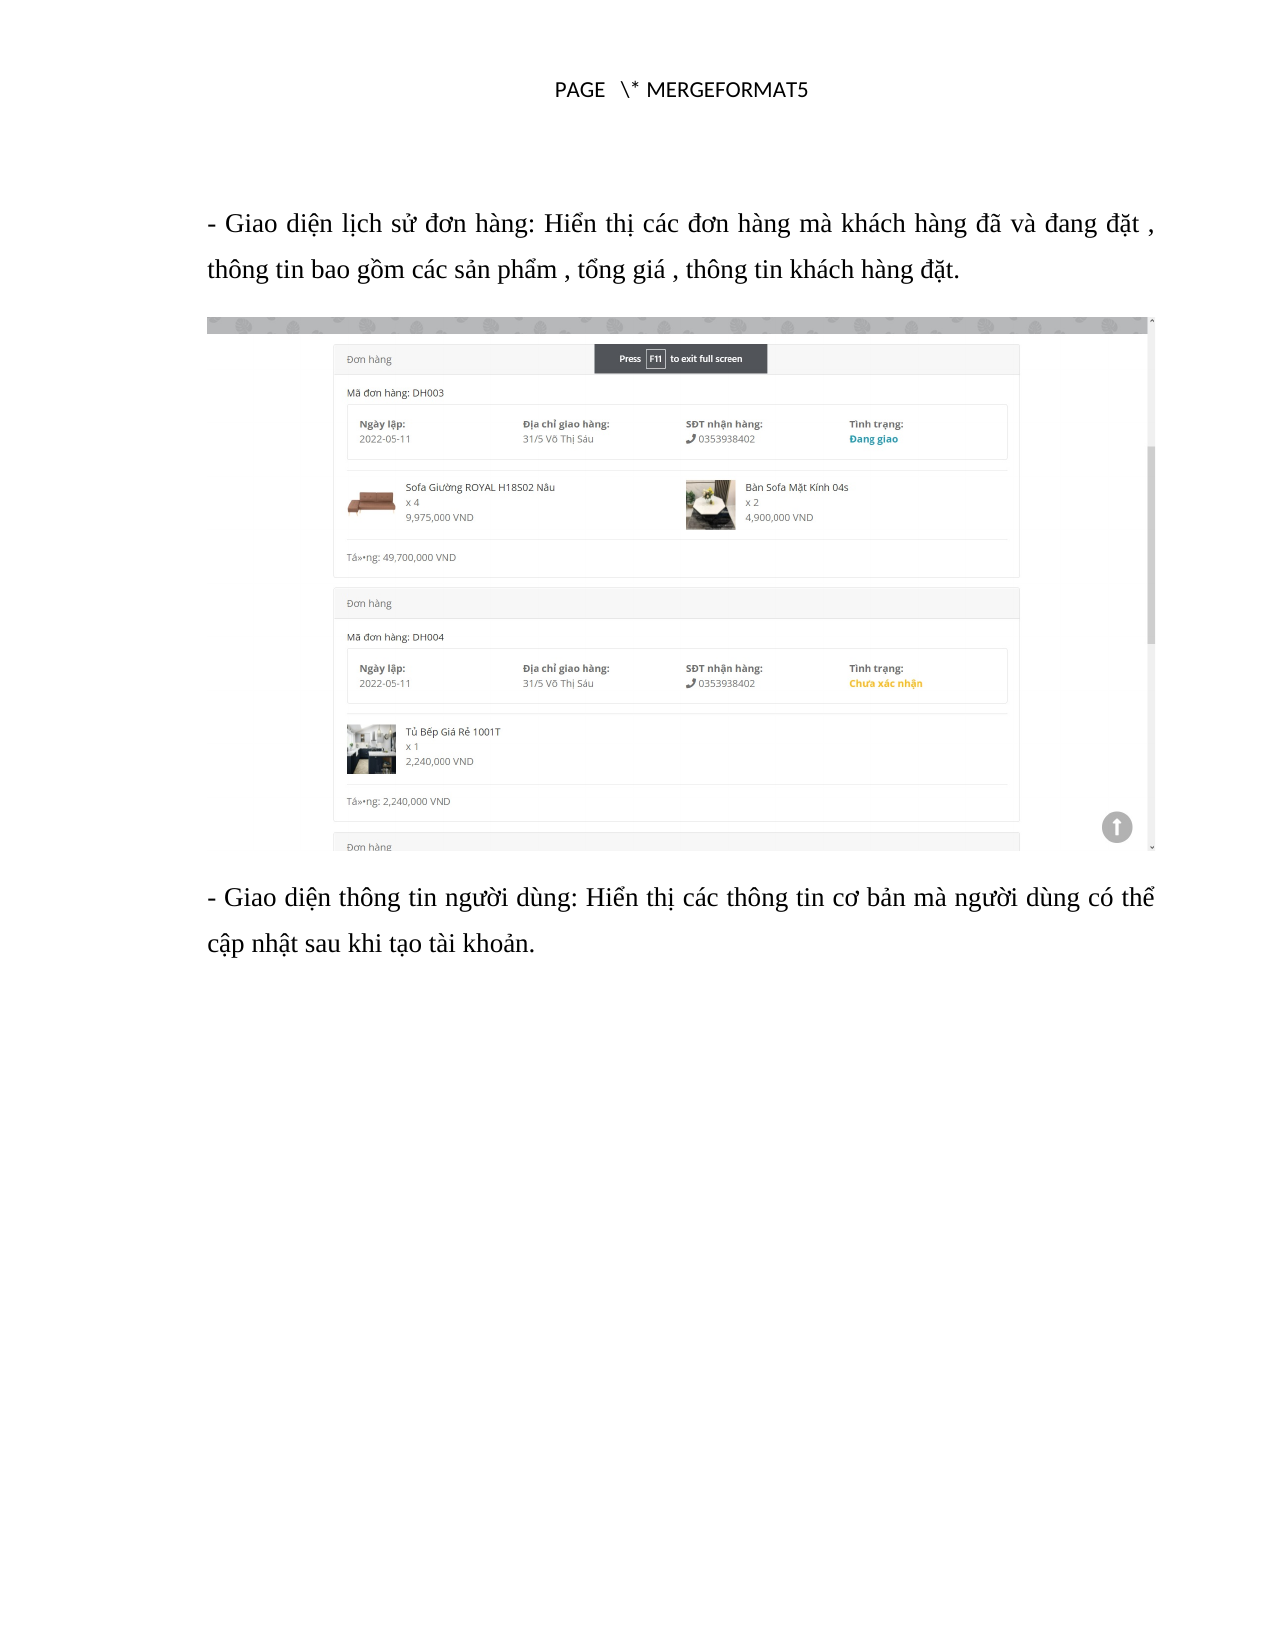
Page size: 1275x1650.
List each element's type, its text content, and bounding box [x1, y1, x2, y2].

text - Giao diện thông tin người dùng: Hiển thị các thông tin cơ bản mà người dùng có thể cập nhật sau khi tạo tài khoản. [207, 881, 1156, 959]
text - Giao diện lịch sử đơn hàng: Hiển thị các đơn hàng mà khách hàng đã và đang đặt , thông tin bao gồm các sản phẩm , tổng giá , thông tin khách hàng đặt. [207, 207, 1156, 285]
picture [207, 317, 1155, 851]
